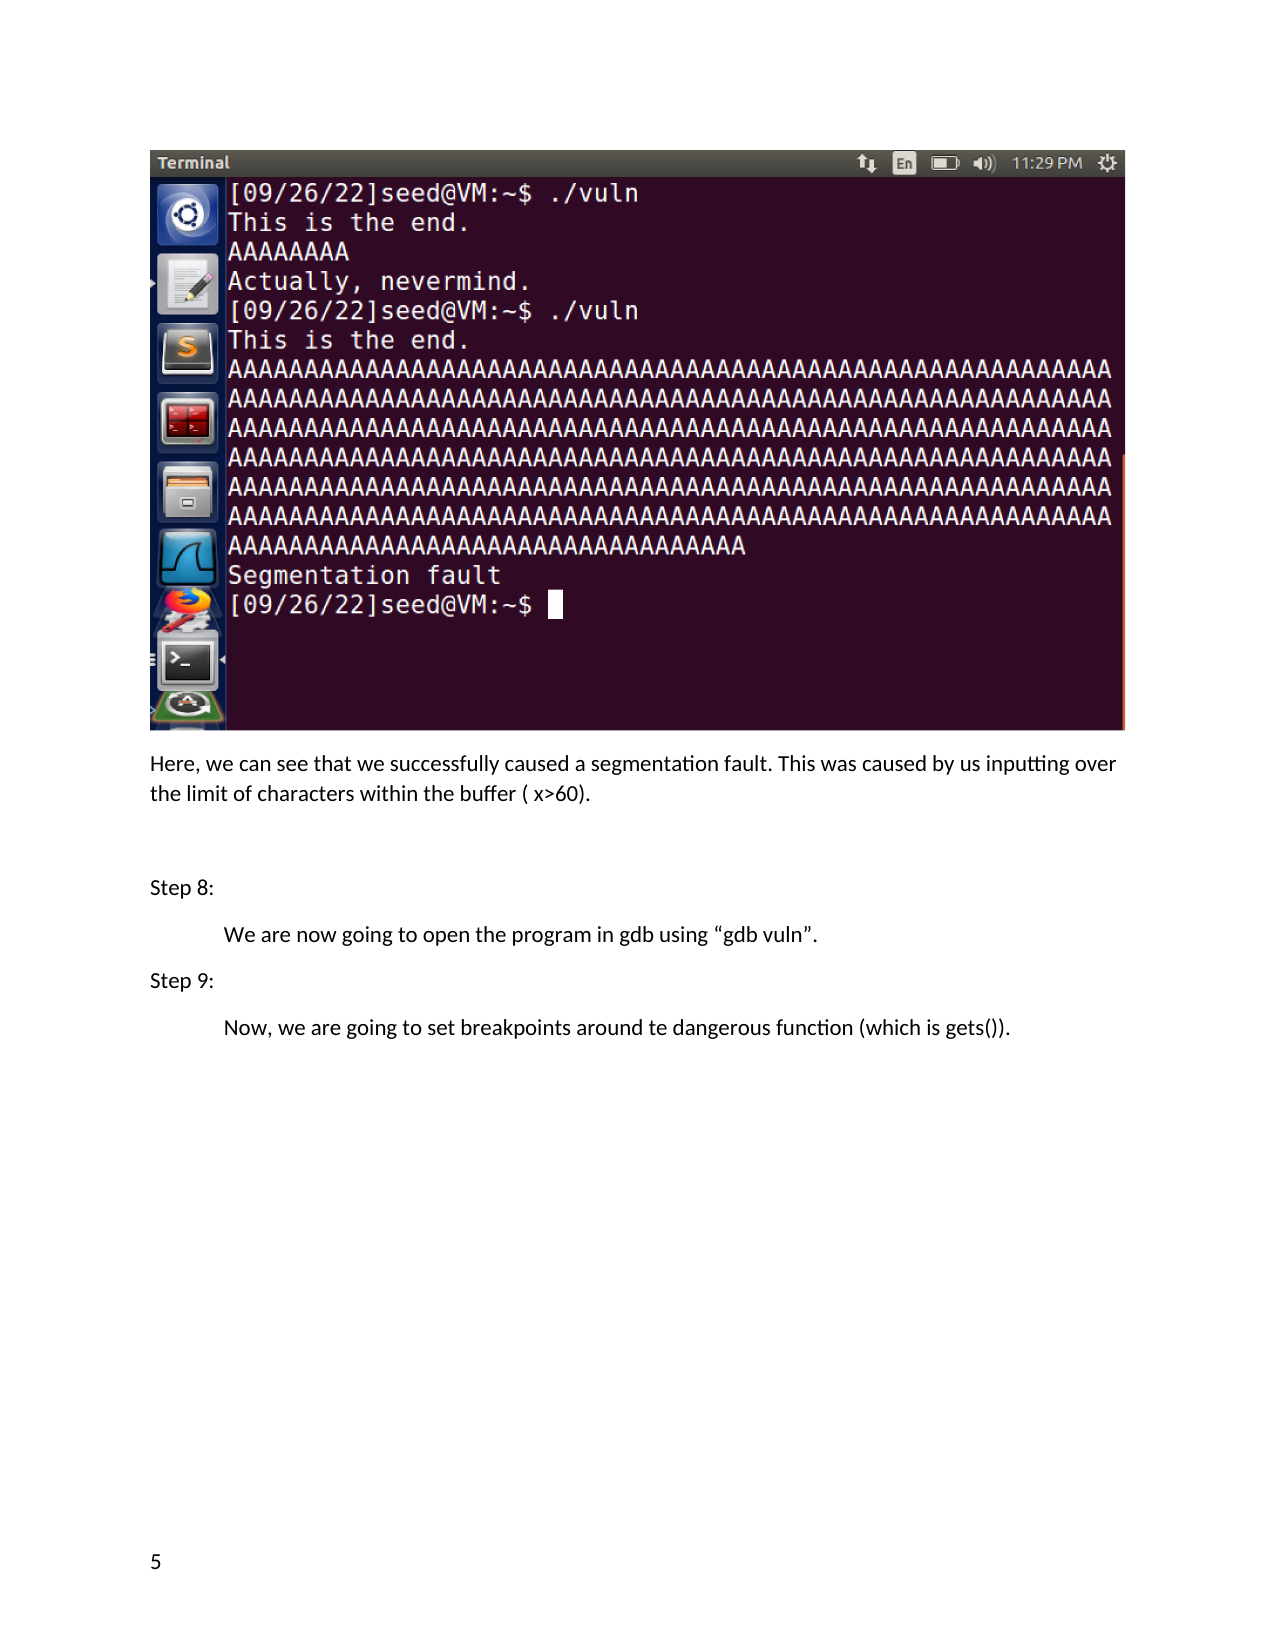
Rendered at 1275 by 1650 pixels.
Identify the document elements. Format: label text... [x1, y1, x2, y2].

text Here, we can see that we successfully caused a segmentation fault. This was caused by us inputting over the limit of characters within the buffer ( x>60). [150, 749, 1125, 807]
picture [150, 150, 1125, 731]
text Step 9: [150, 967, 1125, 995]
text Now, we are going to set breakpoints around te dangerous function (which is gets()). [150, 1013, 1125, 1042]
text We are now going to open the program in gdb using “gdb vuln”. [150, 920, 1125, 948]
text Step 8: [150, 873, 1125, 901]
